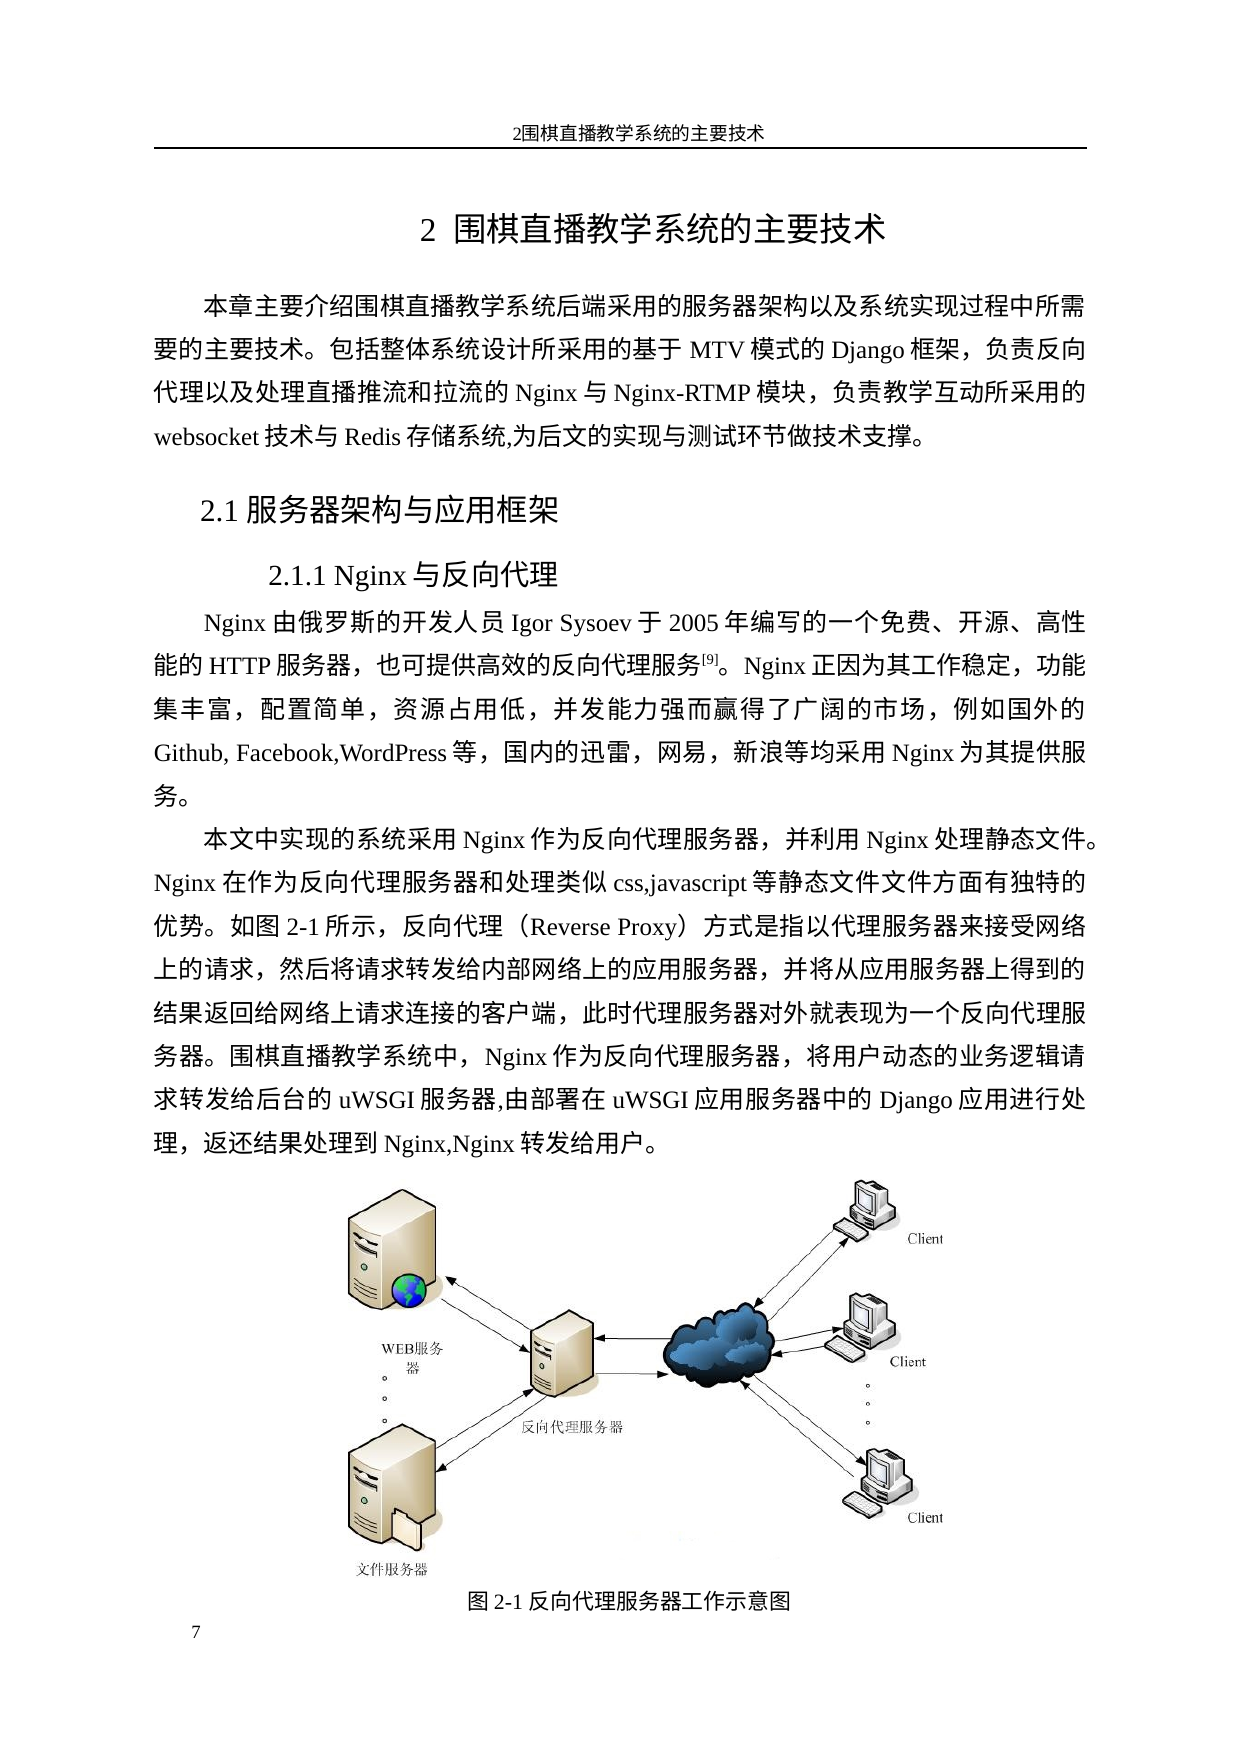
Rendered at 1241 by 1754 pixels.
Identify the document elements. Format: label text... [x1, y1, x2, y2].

subtitle Nginx与反向代理 [268, 551, 1087, 594]
text 本章主要介绍围棋直播教学系统后端采用的服务器架构以及系统实现过程中所需要的主要技术。包括整体系统设计所采用的基于MTV模式的Django框架，负责反向代理以及处理直播推流和拉流的Nginx与Nginx-RTMP模块，负责教学互动所采用的websocket技术与Redis存储系统,为后文的实现与测试环节做技术支撑。 [153, 286, 1087, 453]
picture [347, 1179, 943, 1578]
subtitle 围棋直播教学系统的主要技术 [219, 203, 1087, 251]
subtitle 服务器架构与应用框架 [200, 485, 1087, 530]
text 本文中实现的系统采用Nginx作为反向代理服务器，并利用Nginx处理静态文件。Nginx在作为反向代理服务器和处理类似css,javascript等静态文件文件方面有独特的优势。如图2-1所示，反向代理（Reverse Proxy）方式是指以代理服务器来接受网络上的请求，然后将请求转发给内部网络上的应用服务器，并将从应用服务器上得到的结果返回给网络上请求连接的客户端，此时代理服务器对外就表现为一个反向代理服务器。围棋直播教学系统中，Nginx作为反向代理服务器，将用户动态的业务逻辑请求转发给后台的uWSGI服务器,由部署在uWSGI应用服务器中的Django应用进行处理，返还结果处理到Nginx,Nginx转发给用户。 [153, 819, 1087, 1160]
text Nginx 由俄罗斯的开发人员Igor Sysoev于2005年编写的一个免费、开源、高性能的HTTP服务器，也可提供高效的反向代理服务[9]。Nginx正因为其工作稳定，功能集丰富，配置简单，资源占用低，并发能力强而赢得了广阔的市场，例如国外的Github, Facebook,WordPress等，国内的迅雷，网易，新浪等均采用Nginx为其提供服务。 [153, 602, 1087, 812]
text 图2-1 反向代理服务器工作示意图 [153, 1584, 1087, 1615]
